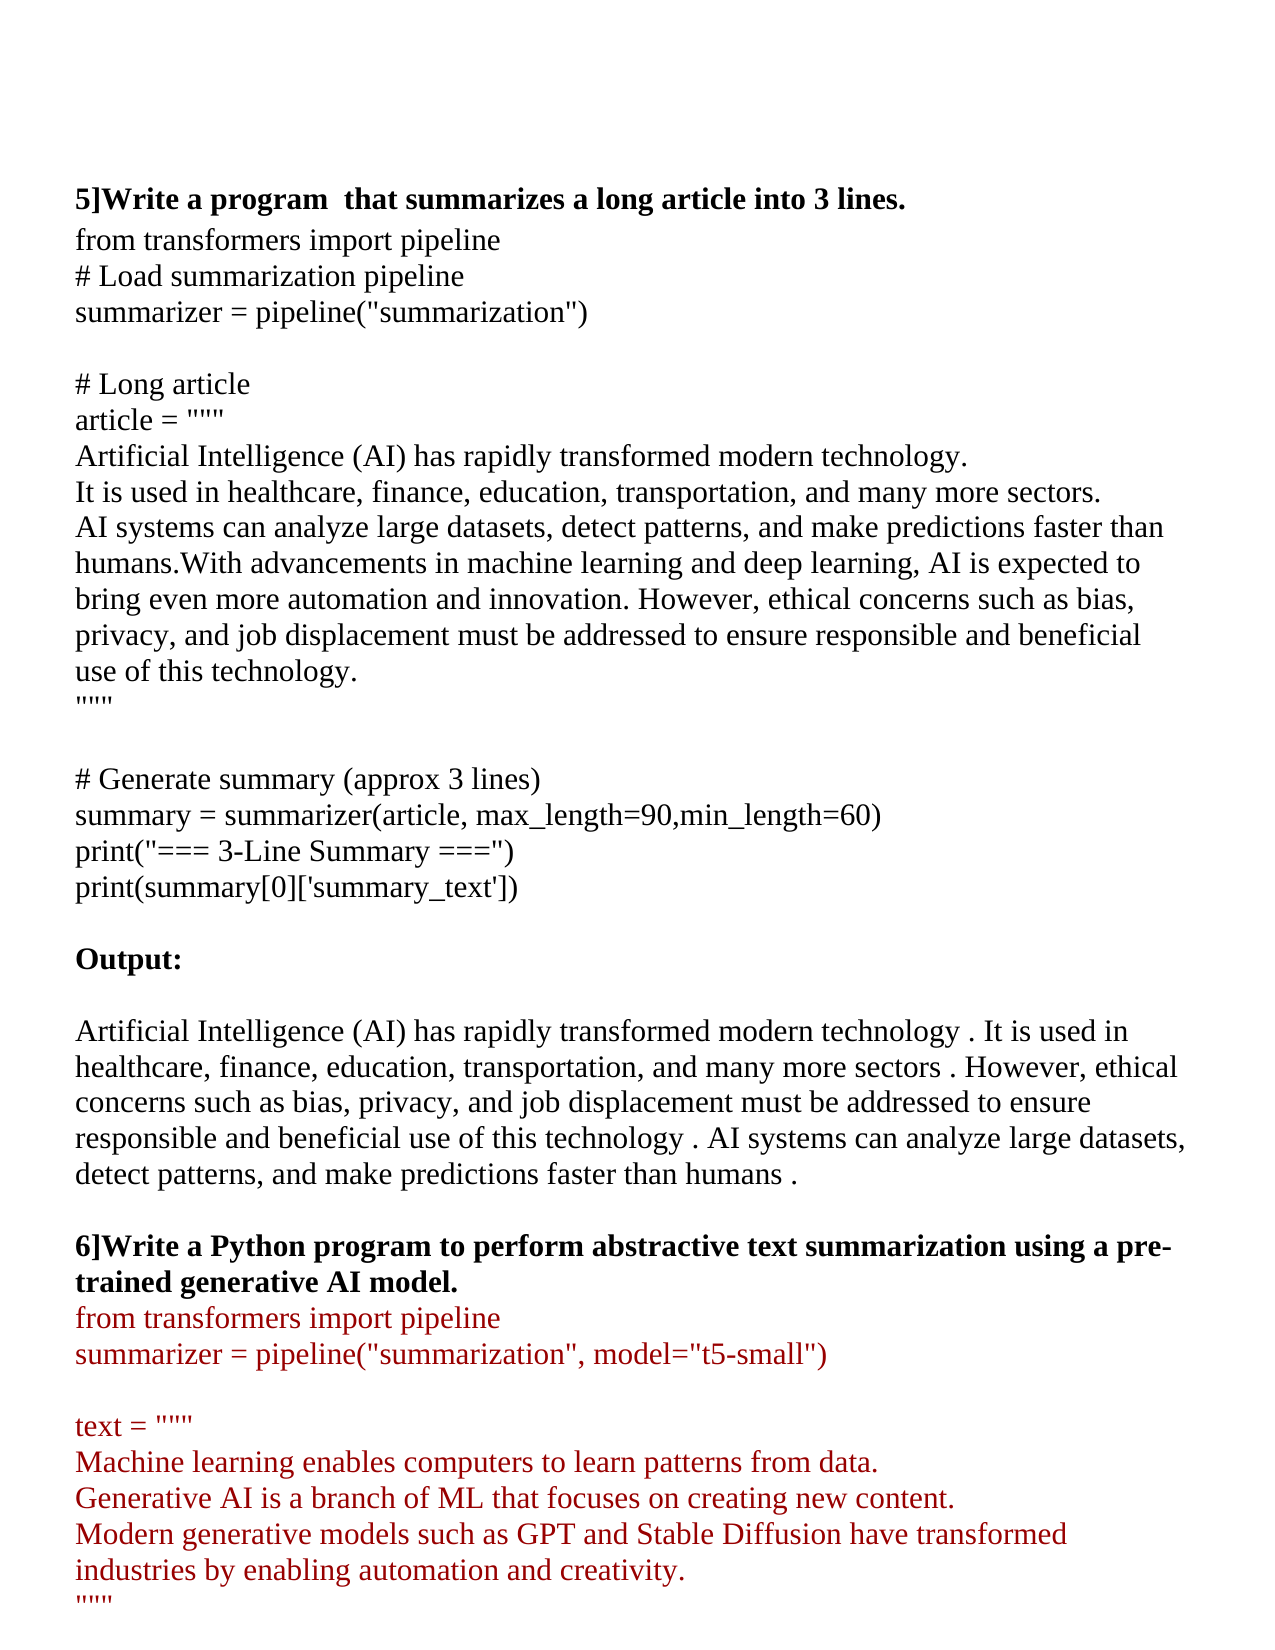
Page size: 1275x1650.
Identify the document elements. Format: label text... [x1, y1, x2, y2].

text text = """ [75, 1407, 1191, 1443]
text Artificial Intelligence (AI) has rapidly transformed modern technology . It is used in healthcare, finance, education, transportation, and many more sectors . However, ethical concerns such as bias, privacy, and job displacement must be addressed to ensure responsible and beneficial use of this technology . AI systems can analyze large datasets, detect patterns, and make predictions faster than humans . [75, 1012, 1191, 1192]
text Output: [75, 940, 1191, 976]
text print(summary[0]['summary_text']) [75, 868, 1191, 904]
text Artificial Intelligence (AI) has rapidly transformed modern technology. [75, 437, 1191, 473]
text """ [75, 688, 1191, 724]
text It is used in healthcare, finance, education, transportation, and many more sectors. [75, 473, 1191, 509]
text from transformers import pipeline [75, 1299, 1191, 1335]
text AI systems can analyze large datasets, detect patterns, and make predictions faster than humans.With advancements in machine learning and deep learning, AI is expected to bring even more automation and innovation. However, ethical concerns such as bias, privacy, and job displacement must be addressed to ensure responsible and beneficial use of this technology. [75, 509, 1191, 688]
text from transformers import pipeline [75, 221, 1191, 257]
text print("=== 3-Line Summary ===") [75, 832, 1191, 868]
text Generative AI is a branch of ML that focuses on creating new content. [75, 1479, 1191, 1515]
text # Generate summary (approx 3 lines) [75, 760, 1191, 796]
text Machine learning enables computers to learn patterns from data. [75, 1443, 1191, 1479]
text """ [75, 1587, 1191, 1623]
text 6]Write a Python program to perform abstractive text summarization using a pre-trained generative AI model. [75, 1227, 1191, 1299]
text # Long article [75, 365, 1191, 401]
text 5]Write a program that summarizes a long article into 3 lines. [75, 180, 1191, 216]
text # Load summarization pipeline [75, 257, 1191, 293]
text Modern generative models such as GPT and Stable Diffusion have transformed industries by enabling automation and creativity. [75, 1515, 1191, 1587]
text summarizer = pipeline("summarization", model="t5-small") [75, 1335, 1191, 1371]
text article = """ [75, 401, 1191, 437]
text summary = summarizer(article, max_length=90,min_length=60) [75, 796, 1191, 832]
text summarizer = pipeline("summarization") [75, 293, 1191, 329]
